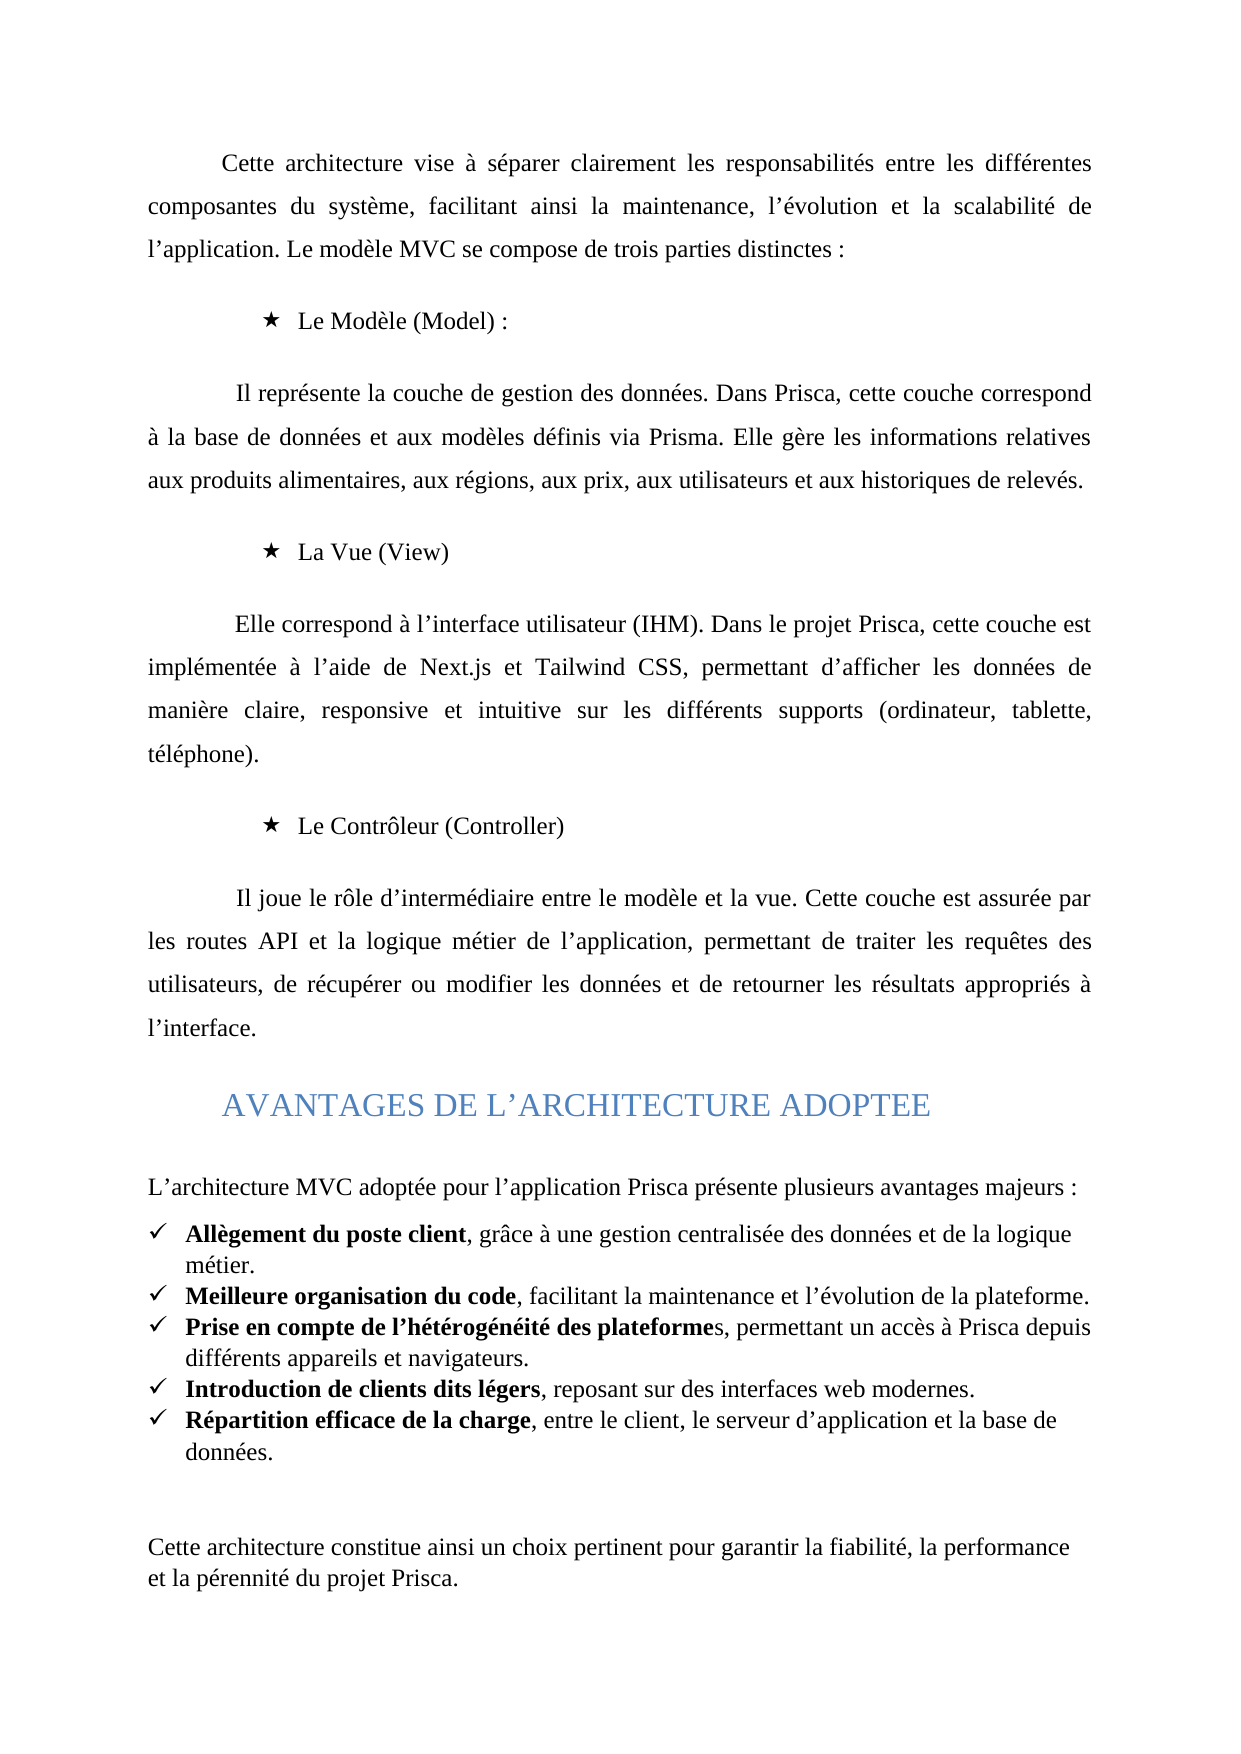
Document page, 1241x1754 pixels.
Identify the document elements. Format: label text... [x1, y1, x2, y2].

text Elle correspond à l’interface utilisateur (IHM). Dans le projet Prisca, cette couche est implémentée à l’aide de Next.js et Tailwind CSS, permettant d’afficher les données de manière claire, responsive et intuitive sur les différents supports (ordinateur, tablette, téléphone). [148, 609, 1093, 767]
list Le Contrôleur (Controller) [260, 811, 1093, 840]
list Prise en compte de l’hétérogénéité des plateformes, permettant un accès à Prisca depuis différents appareils et navigateurs. [148, 1312, 1093, 1372]
list Allègement du poste client, grâce à une gestion centralisée des données et de la logique métier. [148, 1219, 1093, 1279]
text Il représente la couche de gestion des données. Dans Prisca, cette couche correspond à la base de données et aux modèles définis via Prisma. Elle gère les informations relatives aux produits alimentaires, aux régions, aux prix, aux utilisateurs et aux historiques de relevés. [148, 378, 1093, 493]
list La Vue (View) [260, 537, 1093, 566]
list Meilleure organisation du code, facilitant la maintenance et l’évolution de la plateforme. [148, 1281, 1093, 1310]
text Il joue le rôle d’intermédiaire entre le modèle et la vue. Cette couche est assurée par les routes API et la logique métier de l’application, permettant de traiter les requêtes des utilisateurs, de récupérer ou modifier les données et de retourner les résultats appropriés à l’interface. [148, 883, 1093, 1041]
list Le Modèle (Model) : [260, 306, 1093, 335]
text AVANTAGES DE L’ARCHITECTURE ADOPTEE [148, 1085, 1093, 1123]
text Cette architecture constitue ainsi un choix pertinent pour garantir la fiabilité, la performance et la pérennité du projet Prisca. [148, 1532, 1093, 1592]
text L’architecture MVC adoptée pour l’application Prisca présente plusieurs avantages majeurs : [148, 1172, 1093, 1200]
text Cette architecture vise à séparer clairement les responsabilités entre les différentes composantes du système, facilitant ainsi la maintenance, l’évolution et la scalabilité de l’application. Le modèle MVC se compose de trois parties distinctes : [148, 148, 1093, 263]
list Introduction de clients dits légers, reposant sur des interfaces web modernes. [148, 1374, 1093, 1403]
list Répartition efficace de la charge, entre le client, le serveur d’application et la base de données. [148, 1406, 1093, 1465]
